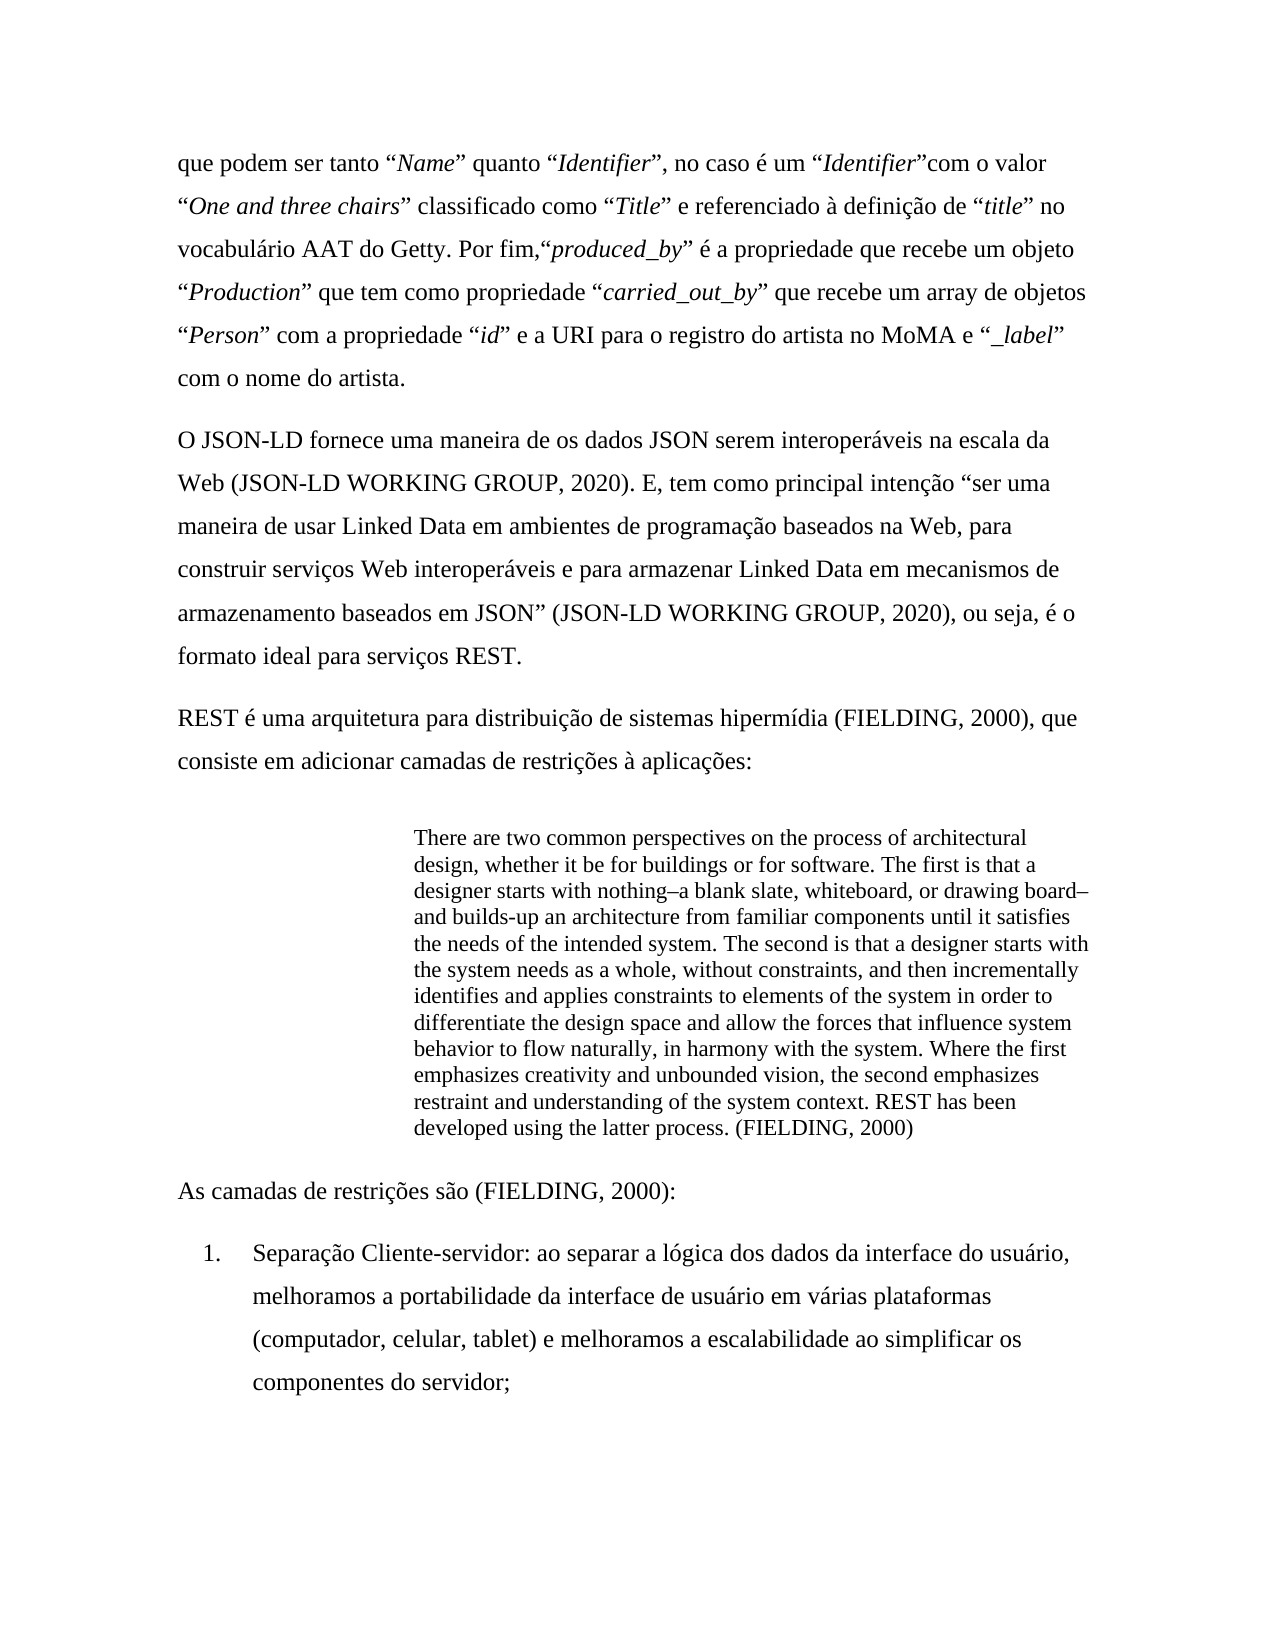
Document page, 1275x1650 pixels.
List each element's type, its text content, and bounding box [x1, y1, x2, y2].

text As camadas de restrições são (FIELDING, 2000): [177, 1176, 1098, 1205]
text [177, 148, 1098, 392]
text REST é uma arquitetura para distribuição de sistemas hipermídia (FIELDING, 2000), que consiste em adicionar camadas de restrições à aplicações: [177, 703, 1098, 774]
text O JSON-LD fornece uma maneira de os dados JSON serem interoperáveis na escala da Web (JSON-LD WORKING GROUP, 2020). E, tem como principal intenção “ser uma maneira de usar Linked Data em ambientes de programação baseados na Web, para construir serviços Web interoperáveis e para armazenar Linked Data em mecanismos de armazenamento baseados em JSON” (JSON-LD WORKING GROUP, 2020), ou seja, é o formato ideal para serviços REST. [177, 425, 1098, 669]
text There are two common perspectives on the process of architectural design, whether it be for buildings or for software. The first is that a designer starts with nothing–a blank slate, whiteboard, or drawing board–and builds-up an architecture from familiar components until it satisfies the needs of the intended system. The second is that a designer starts with the system needs as a whole, without constraints, and then incrementally identifies and applies constraints to elements of the system in order to differentiate the design space and allow the forces that influence system behavior to flow naturally, in harmony with the system. Where the first emphasizes creativity and unbounded vision, the second emphasizes restraint and understanding of the system context. REST has been developed using the latter process. (FIELDING, 2000) [413, 824, 1098, 1141]
list Separação Cliente-servidor: ao separar a lógica dos dados da interface do usuário, melhoramos a portabilidade da interface de usuário em várias plataformas (computador, celular, tablet) e melhoramos a escalabilidade ao simplificar os componentes do servidor; [202, 1238, 1098, 1396]
